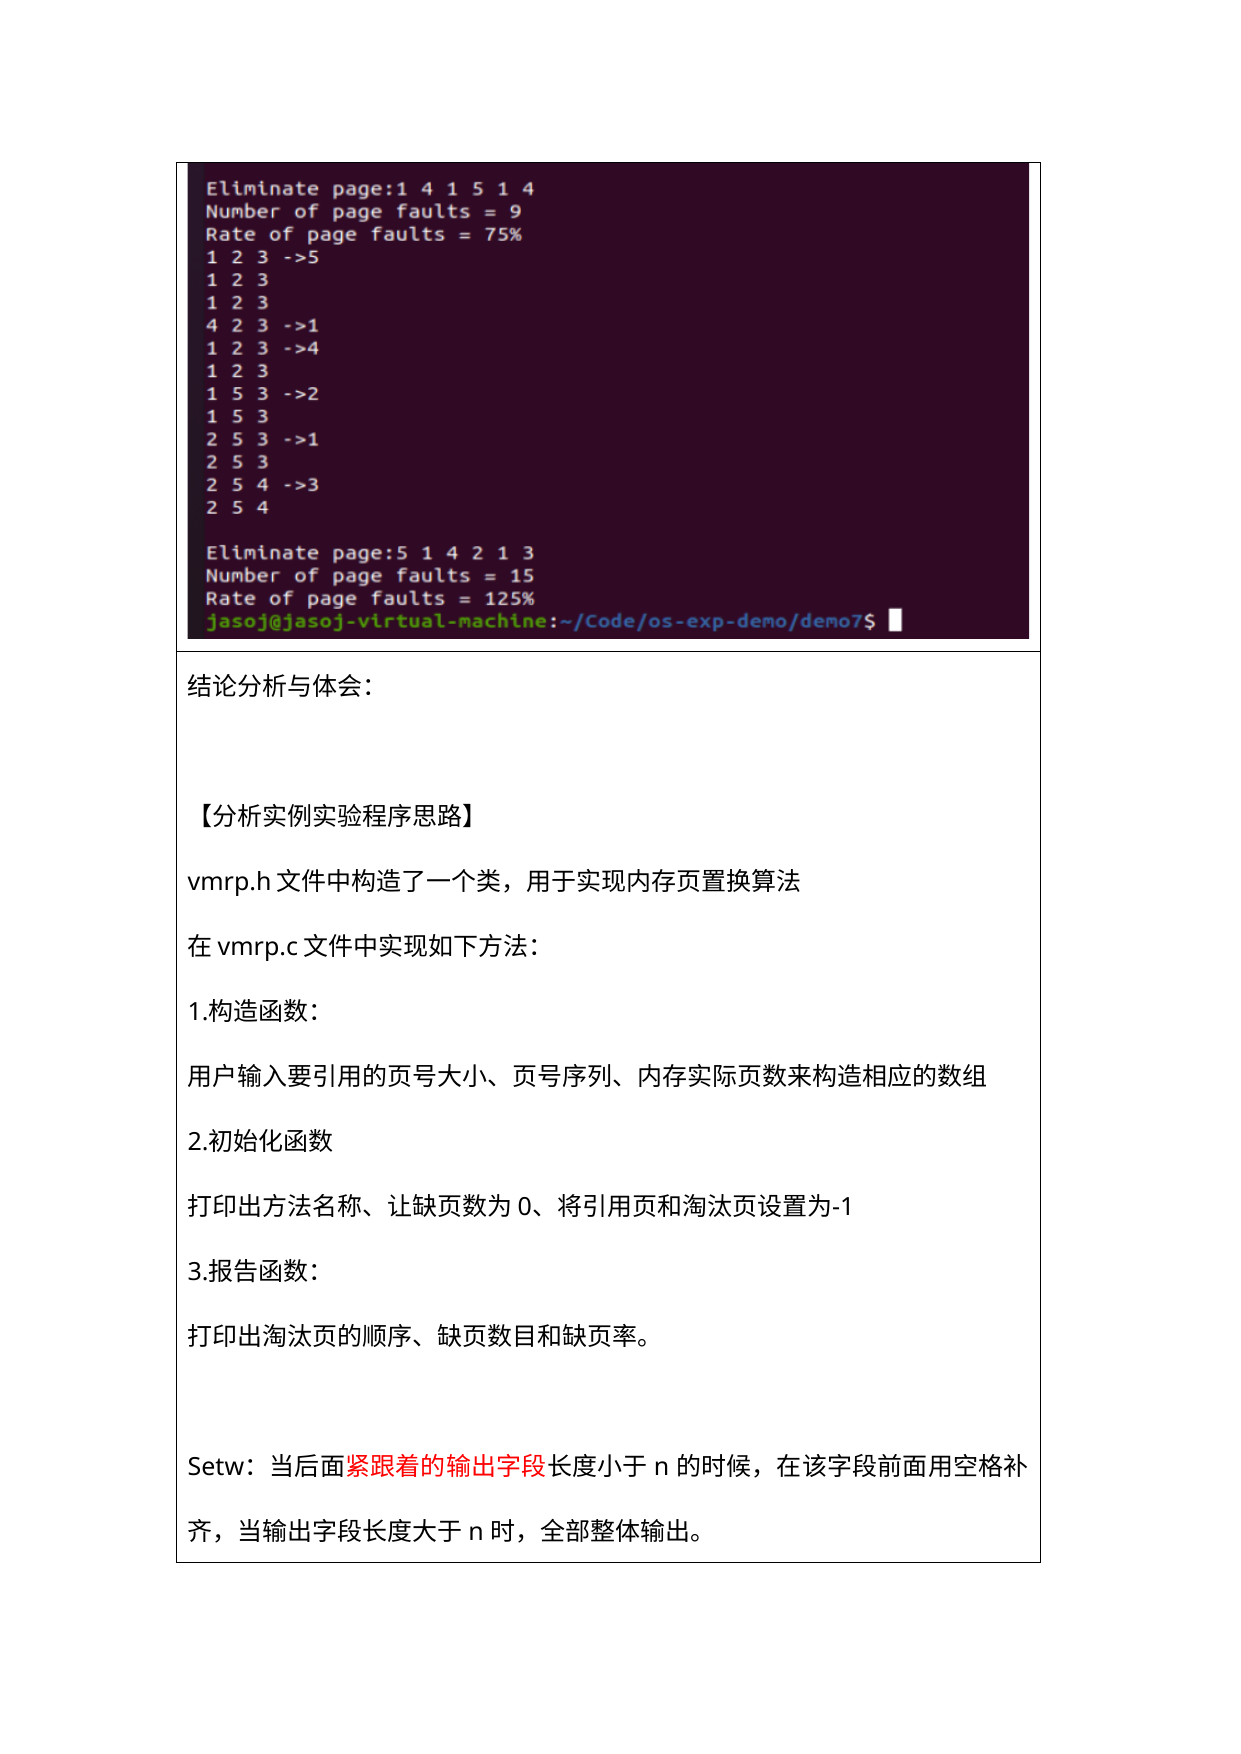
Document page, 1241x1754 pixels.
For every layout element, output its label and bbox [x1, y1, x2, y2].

table_cell [177, 163, 1040, 651]
picture [187, 163, 1030, 639]
table_cell [177, 652, 1040, 1562]
